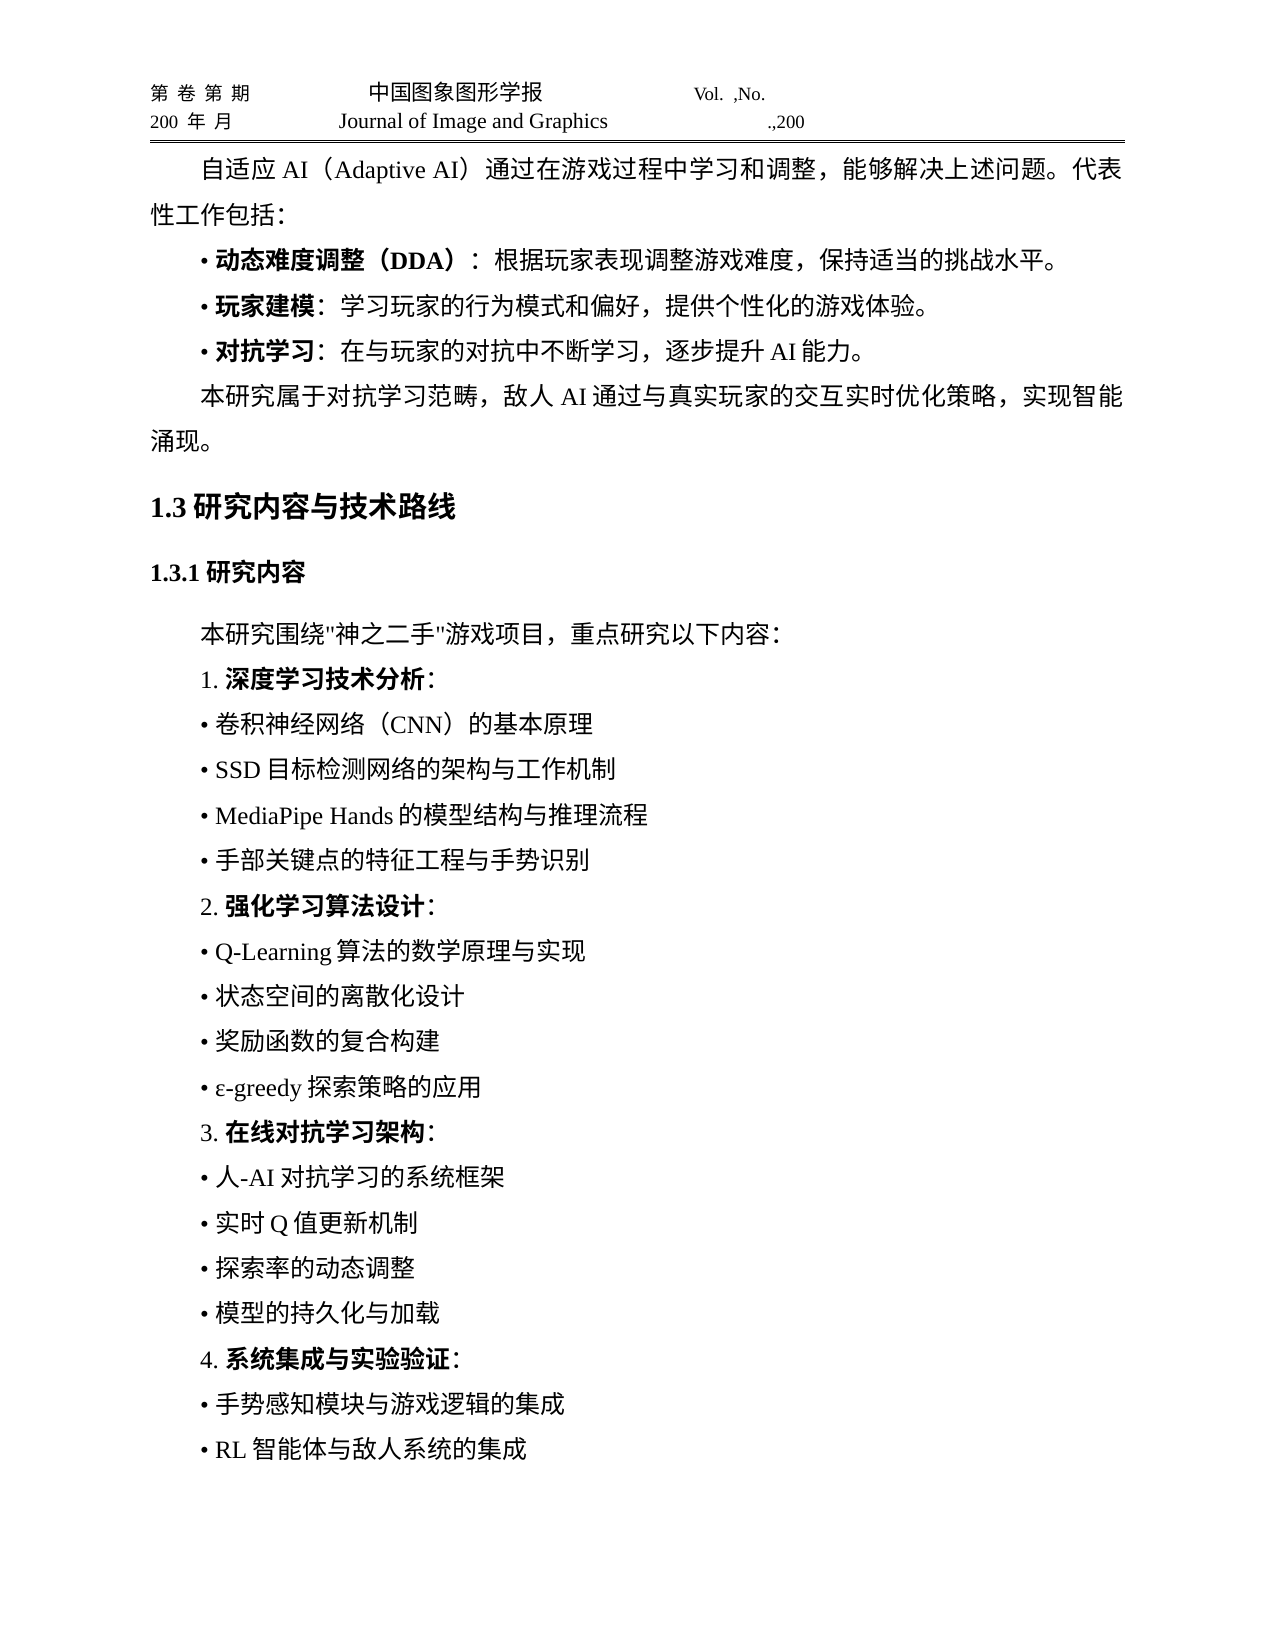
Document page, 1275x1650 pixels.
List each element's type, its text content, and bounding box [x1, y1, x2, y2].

text • 实时Q值更新机制 [150, 1203, 1125, 1239]
text • 探索率的动态调整 [150, 1248, 1125, 1285]
text • 模型的持久化与加载 [150, 1294, 1125, 1330]
text • 对抗学习：在与玩家的对抗中不断学习，逐步提升AI能力。 [150, 331, 1125, 367]
text • 手势感知模块与游戏逻辑的集成 [150, 1384, 1125, 1421]
text 本研究围绕"神之二手"游戏项目，重点研究以下内容： [150, 614, 1125, 650]
text • 手部关键点的特征工程与手势识别 [150, 841, 1125, 877]
subtitle 1.3 研究内容与技术路线 [150, 483, 1125, 526]
subtitle 1.3.1 研究内容 [150, 552, 1125, 589]
text 2. 强化学习算法设计： [150, 886, 1125, 922]
text • 人-AI对抗学习的系统框架 [150, 1158, 1125, 1194]
text • Q-Learning算法的数学原理与实现 [150, 931, 1125, 967]
text 自适应AI（Adaptive AI）通过在游戏过程中学习和调整，能够解决上述问题。代表性工作包括： [150, 150, 1125, 232]
text 本研究属于对抗学习范畴，敌人AI通过与真实玩家的交互实时优化策略，实现智能涌现。 [150, 377, 1125, 458]
text 1. 深度学习技术分析： [150, 659, 1125, 696]
text • SSD目标检测网络的架构与工作机制 [150, 750, 1125, 786]
text 3. 在线对抗学习架构： [150, 1112, 1125, 1149]
text • MediaPipe Hands的模型结构与推理流程 [150, 795, 1125, 832]
text • RL智能体与敌人系统的集成 [150, 1430, 1125, 1466]
text • 动态难度调整（DDA）：根据玩家表现调整游戏难度，保持适当的挑战水平。 [150, 241, 1125, 277]
text • 状态空间的离散化设计 [150, 977, 1125, 1013]
text • 玩家建模：学习玩家的行为模式和偏好，提供个性化的游戏体验。 [150, 286, 1125, 322]
text • 奖励函数的复合构建 [150, 1022, 1125, 1058]
text • 卷积神经网络（CNN）的基本原理 [150, 705, 1125, 741]
text • ε-greedy探索策略的应用 [150, 1067, 1125, 1103]
text 4. 系统集成与实验验证： [150, 1339, 1125, 1375]
